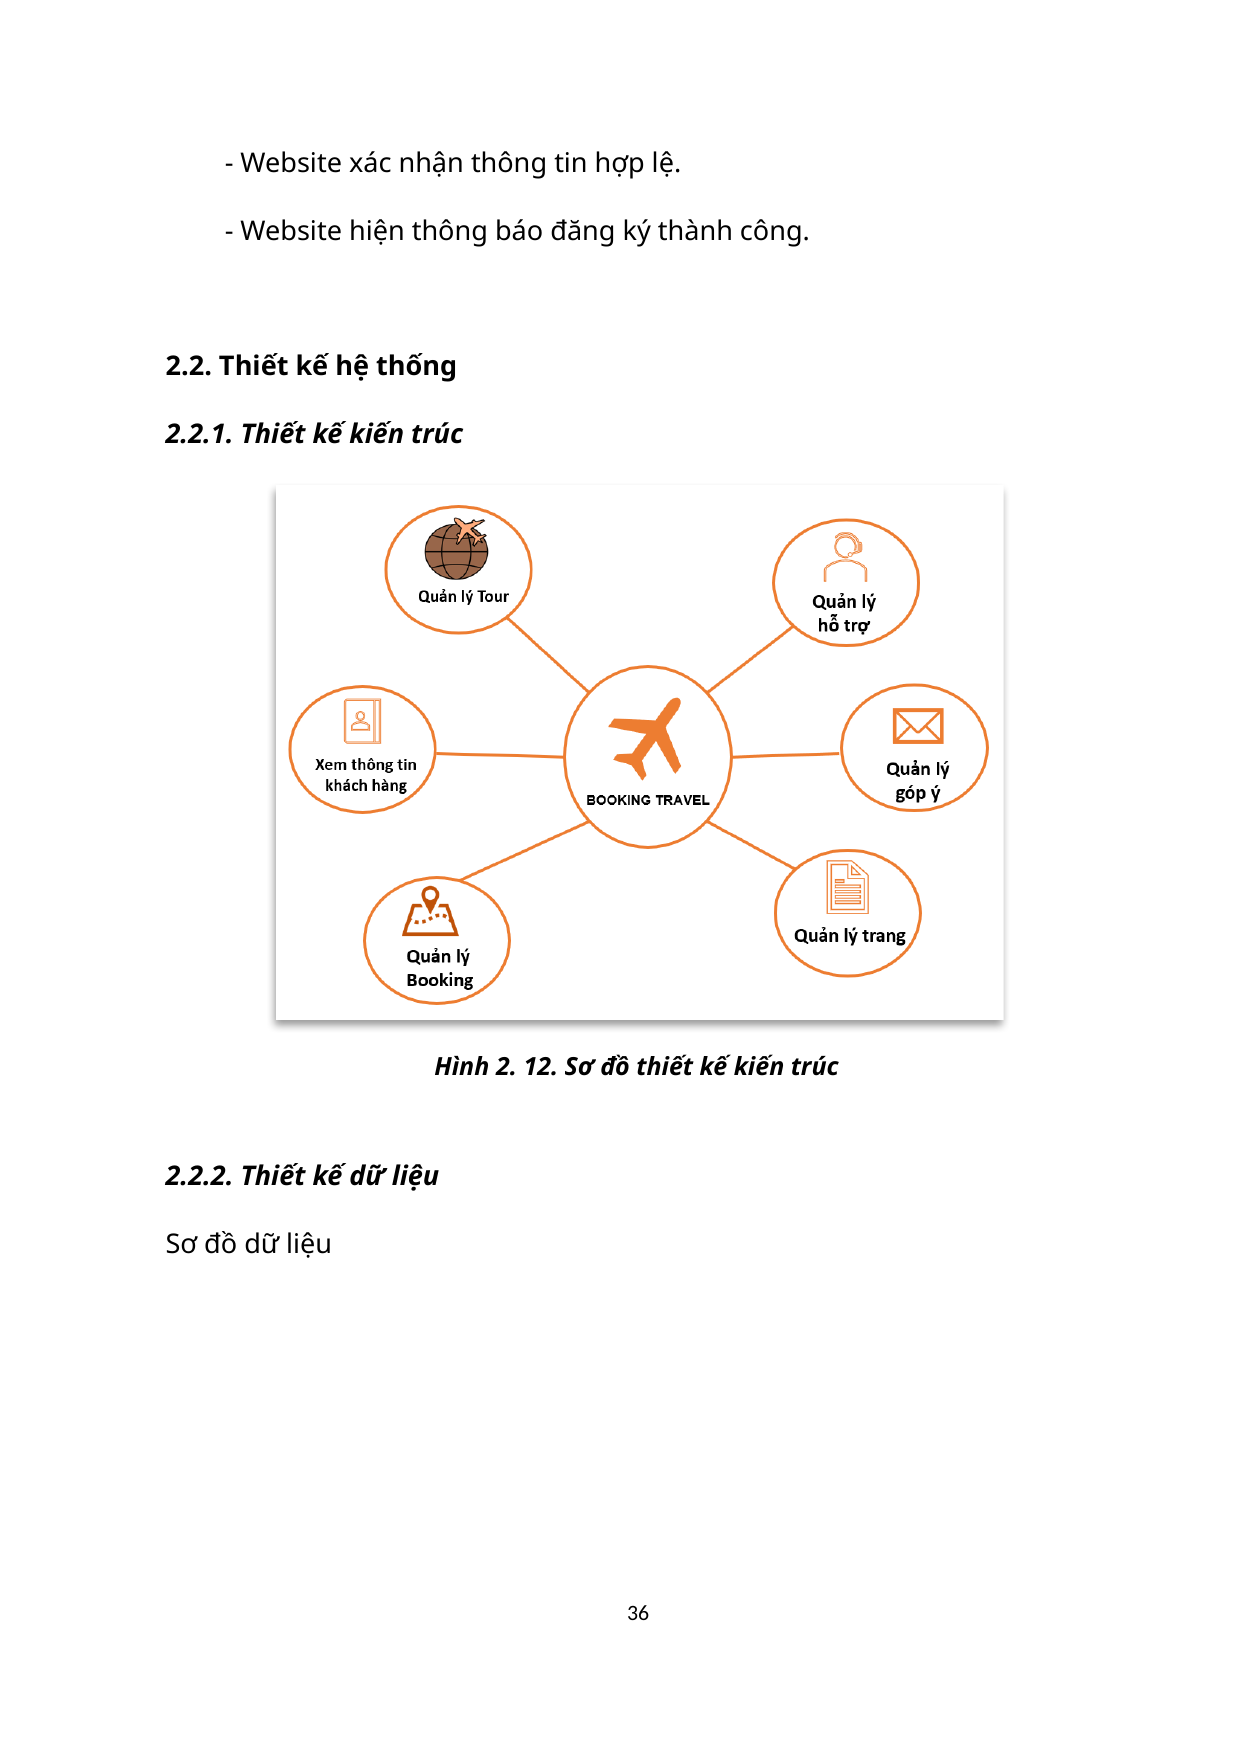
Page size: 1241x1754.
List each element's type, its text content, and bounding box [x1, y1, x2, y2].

text - Website xác nhận thông tin hợp lệ. [165, 143, 1110, 180]
text Sơ đồ dữ liệu [165, 1224, 1110, 1261]
subtitle 2.2. Thiết kế hệ thống [165, 347, 1110, 383]
subtitle 2.2.1. Thiết kế kiến trúc [165, 414, 1110, 451]
picture [276, 485, 1004, 1020]
text - Website hiện thông báo đăng ký thành công. [165, 211, 1110, 248]
subtitle 2.2.2. Thiết kế dữ liệu [165, 1156, 1110, 1193]
text Hình 2. 12. Sơ đồ thiết kế kiến trúc [165, 1049, 1110, 1083]
